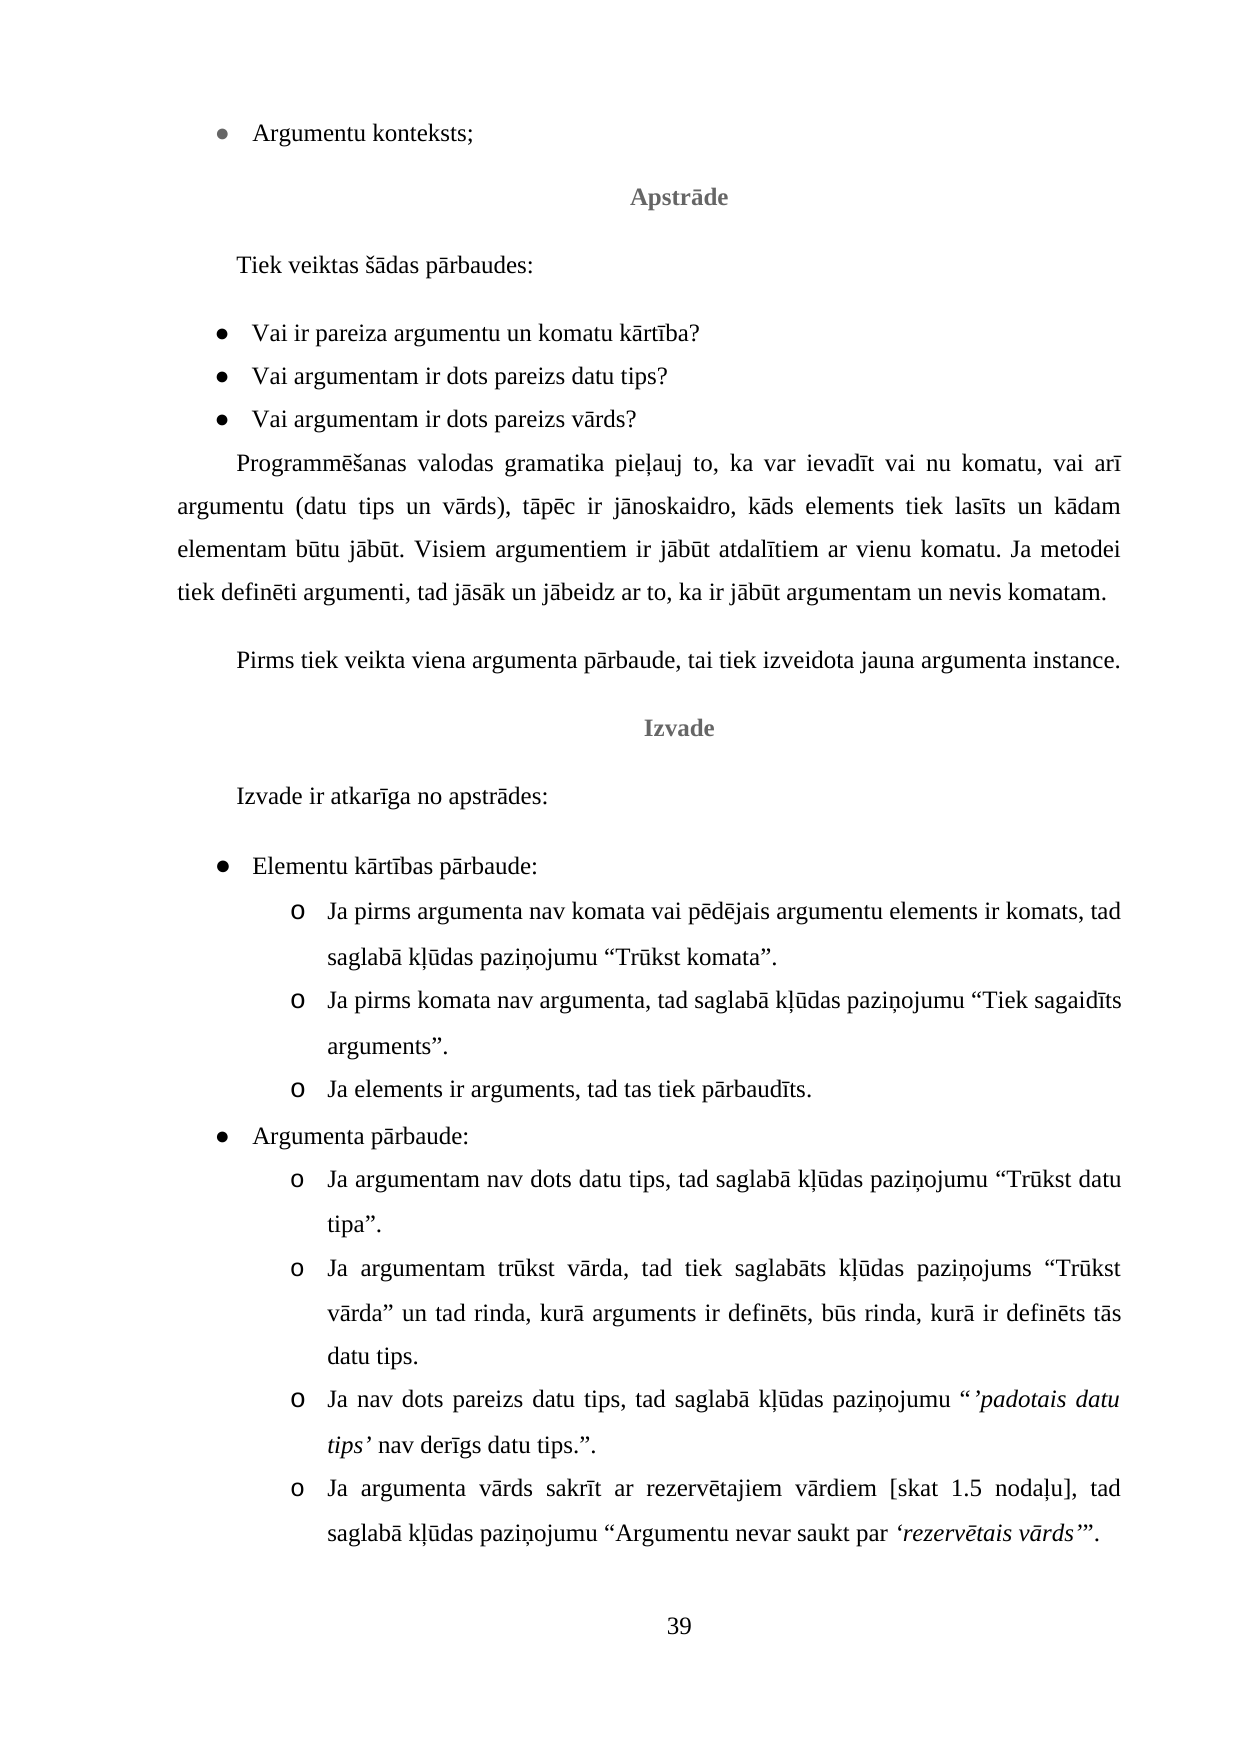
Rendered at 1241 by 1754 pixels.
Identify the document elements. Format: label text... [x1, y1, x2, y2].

text Pirms tiek veikta viena argumenta pārbaude, tai tiek izveidota jauna argumenta instance. [177, 645, 1122, 674]
list Argumenta pārbaude: [214, 1121, 1122, 1150]
list Vai argumentam ir dots pareizs vārds? [214, 404, 1122, 433]
text Tiek veiktas šādas pārbaudes: [177, 250, 1122, 279]
list Ja nav dots pareizs datu tips, tad saglabā kļūdas paziņojumu “’padotais datu tips’ nav derīgs datu tips.”. [289, 1384, 1122, 1459]
list Ja argumenta vārds sakrīt ar rezervētajiem vārdiem [skat 1.5 nodaļu], tad saglabā kļūdas paziņojumu “Argumentu nevar saukt par ‘rezervētais vārds’”. [290, 1473, 1122, 1547]
list Argumentu konteksts; [214, 118, 1122, 147]
text Programmēšanas valodas gramatika pieļauj to, ka var ievadīt vai nu komatu, vai arī argumentu (datu tips un vārds), tāpēc ir jānoskaidro, kāds elements tiek lasīts un kādam elementam būtu jābūt. Visiem argumentiem ir jābūt atdalītiem ar vienu komatu. Ja metodei tiek definēti argumenti, tad jāsāk un jābeidz ar to, ka ir jābūt argumentam un nevis komatam. [177, 448, 1122, 606]
list Elementu kārtības pārbaude: [214, 849, 1122, 881]
text Izvade [177, 713, 1122, 742]
list Ja argumentam trūkst vārda, tad tiek saglabāts kļūdas paziņojums “Trūkst vārda” un tad rinda, kurā arguments ir definēts, būs rinda, kurā ir definēts tās datu tips. [289, 1253, 1122, 1370]
list Ja pirms komata nav argumenta, tad saglabā kļūdas paziņojumu “Tiek sagaidīts arguments”. [289, 985, 1122, 1060]
list Ja pirms argumenta nav komata vai pēdējais argumentu elements ir komats, tad saglabā kļūdas paziņojumu “Trūkst komata”. [289, 896, 1122, 971]
list Vai argumentam ir dots pareizs datu tips? [214, 361, 1122, 390]
list Ja argumentam nav dots datu tips, tad saglabā kļūdas paziņojumu “Trūkst datu tipa”. [289, 1164, 1122, 1238]
text Izvade ir atkarīga no apstrādes: [177, 781, 1122, 810]
text Apstrāde [177, 182, 1122, 211]
list Vai ir pareiza argumentu un komatu kārtība? [214, 318, 1122, 347]
list Ja elements ir arguments, tad tas tiek pārbaudīts. [289, 1074, 1122, 1106]
